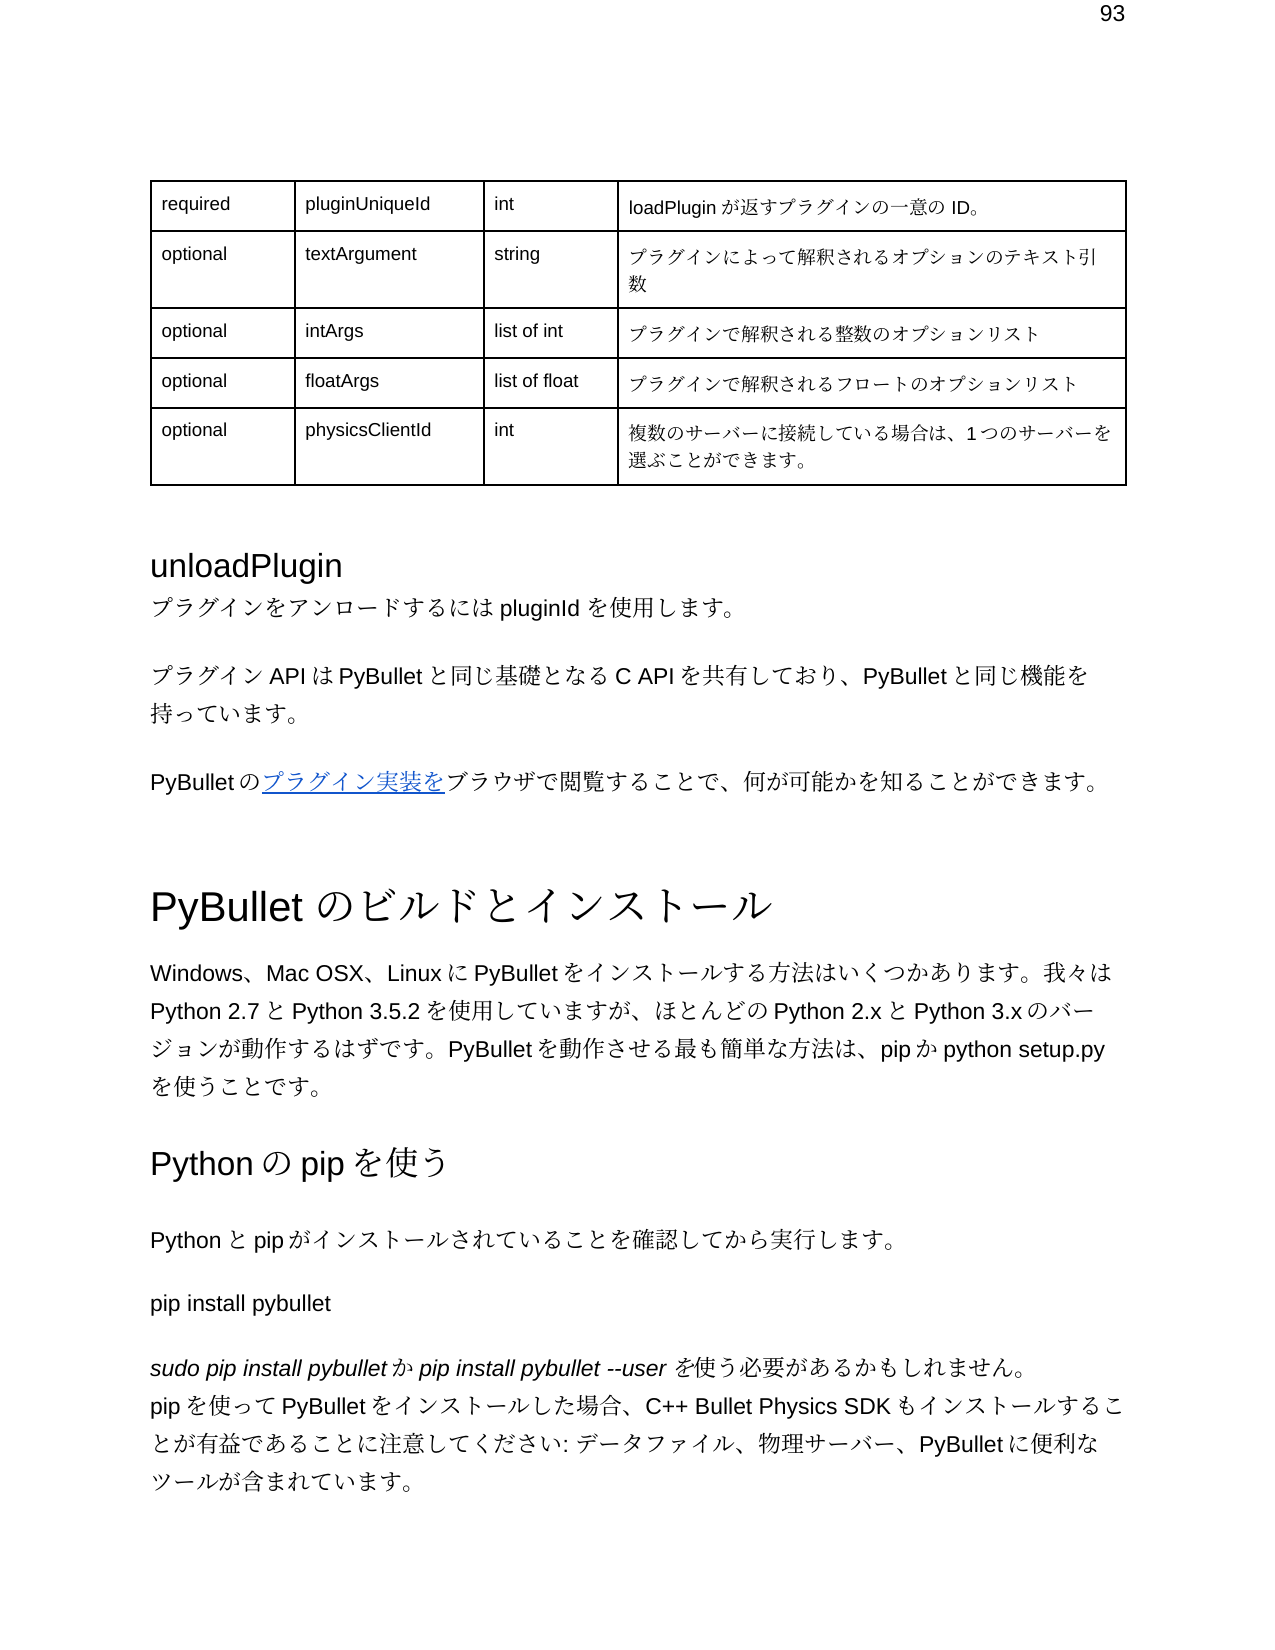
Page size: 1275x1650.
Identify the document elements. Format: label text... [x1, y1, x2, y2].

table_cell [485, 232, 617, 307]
text PyBulletのプラグイン実装をブラウザで閲覧することで、何が可能かを知ることができます。 [150, 764, 1125, 797]
text Pythonのpipを使う [150, 1137, 1125, 1184]
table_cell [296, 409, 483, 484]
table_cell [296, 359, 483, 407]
text Windows、Mac OSX、LinuxにPyBulletをインストールする方法はいくつかあります。我々はPython 2.7とPython 3.5.2を使用していますが、ほとんどのPython 2.xとPython 3.xのバージョンが動作するはずです。PyBulletを動作させる最も簡単な方法は、pipかpython setup.pyを使うことです。 [150, 955, 1125, 1102]
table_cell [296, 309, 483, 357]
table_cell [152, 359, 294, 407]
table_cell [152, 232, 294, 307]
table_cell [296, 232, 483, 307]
text pip install pybullet [150, 1290, 1125, 1316]
text pipを使ってPyBulletをインストールした場合、C++ Bullet Physics SDKもインストールすることが有益であることに注意してください: データファイル、物理サーバー、PyBulletに便利なツールが含まれています。 [150, 1388, 1125, 1497]
subtitle PyBullet のビルドとインストール [150, 874, 1125, 934]
text sudo pip install pybulletかpip install pybullet --userを使う必要があるかもしれません。 [150, 1350, 1125, 1383]
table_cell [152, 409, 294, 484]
text unloadPlugin [150, 546, 1125, 584]
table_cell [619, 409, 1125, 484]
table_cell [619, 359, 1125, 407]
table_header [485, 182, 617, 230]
text プラグインAPIはPyBulletと同じ基礎となるC APIを共有しており、PyBulletと同じ機能を持っています。 [150, 658, 1125, 729]
text Pythonとpipがインストールされていることを確認してから実行します。 [150, 1222, 1125, 1255]
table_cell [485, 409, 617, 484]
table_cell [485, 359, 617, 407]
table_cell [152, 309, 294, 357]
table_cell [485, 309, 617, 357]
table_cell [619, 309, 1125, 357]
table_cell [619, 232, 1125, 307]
text プラグインをアンロードするには pluginId を使用します。 [150, 590, 1125, 623]
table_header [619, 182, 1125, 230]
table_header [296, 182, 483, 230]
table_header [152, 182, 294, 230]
